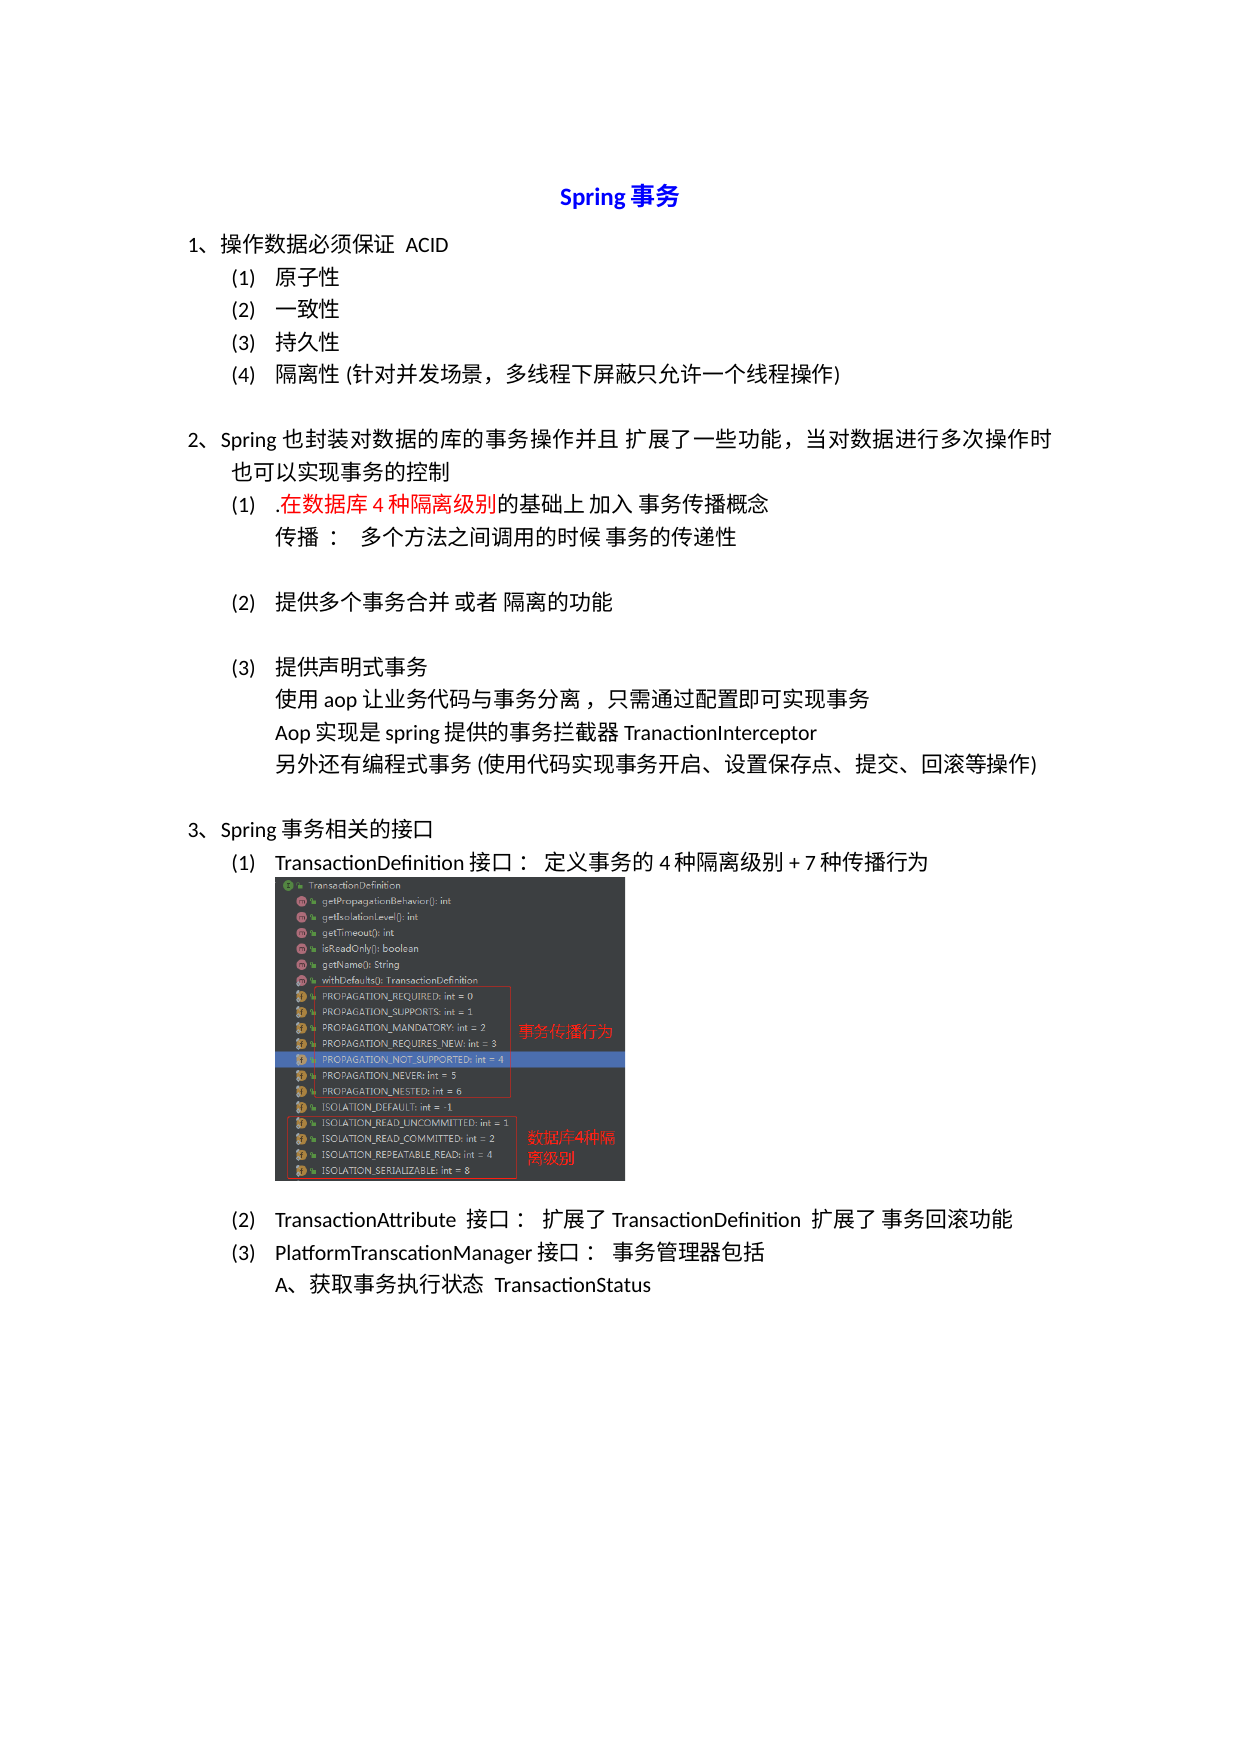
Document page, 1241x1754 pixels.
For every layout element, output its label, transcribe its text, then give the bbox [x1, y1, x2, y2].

list 使用 aop 让业务代码与事务分离 ，只需通过配置即可实现事务 [275, 682, 1053, 714]
list 操作数据必须保证 ACID [187, 227, 1053, 259]
list Spring 事务相关的接口 [187, 812, 1053, 844]
list 隔离性 (针对并发场景，多线程下屏蔽只允许一个线程操作) [231, 357, 1053, 389]
list 获取事务执行状态 TransactionStatus [275, 1267, 1053, 1299]
list TransactionDefinition 接口 ： 定义事务的 4种隔离级别 + 7种传播行为 [231, 844, 1053, 877]
list 一致性 [231, 292, 1053, 324]
list 提供声明式事务 [231, 649, 1053, 682]
list Spring事务 [187, 162, 1053, 227]
list 另外还有编程式事务 (使用代码实现事务开启、设置保存点、提交、回滚等操作) [275, 747, 1053, 779]
picture [275, 877, 625, 1181]
list Spring 也封装对数据的库的事务操作并且 扩展了一些功能，当对数据进行多次操作时 也可以实现事务的控制 [187, 422, 1053, 487]
list 传播 ： 多个方法之间调用的时候 事务的传递性 [275, 519, 1053, 552]
list 提供多个事务合并 或者 隔离的功能 [231, 584, 1053, 617]
list Aop实现是spring提供的事务拦截器 TranactionInterceptor [275, 714, 1053, 747]
list 原子性 [231, 259, 1053, 292]
list PlatformTranscationManager接口 ： 事务管理器包括 [231, 1234, 1053, 1267]
list TransactionAttribute 接口 ： 扩展了TransactionDefinition 扩展了 事务回滚功能 [231, 1202, 1053, 1234]
list .在数据库4种隔离级别的基础上 加入 事务传播概念 [231, 487, 1053, 519]
list 持久性 [231, 324, 1053, 357]
